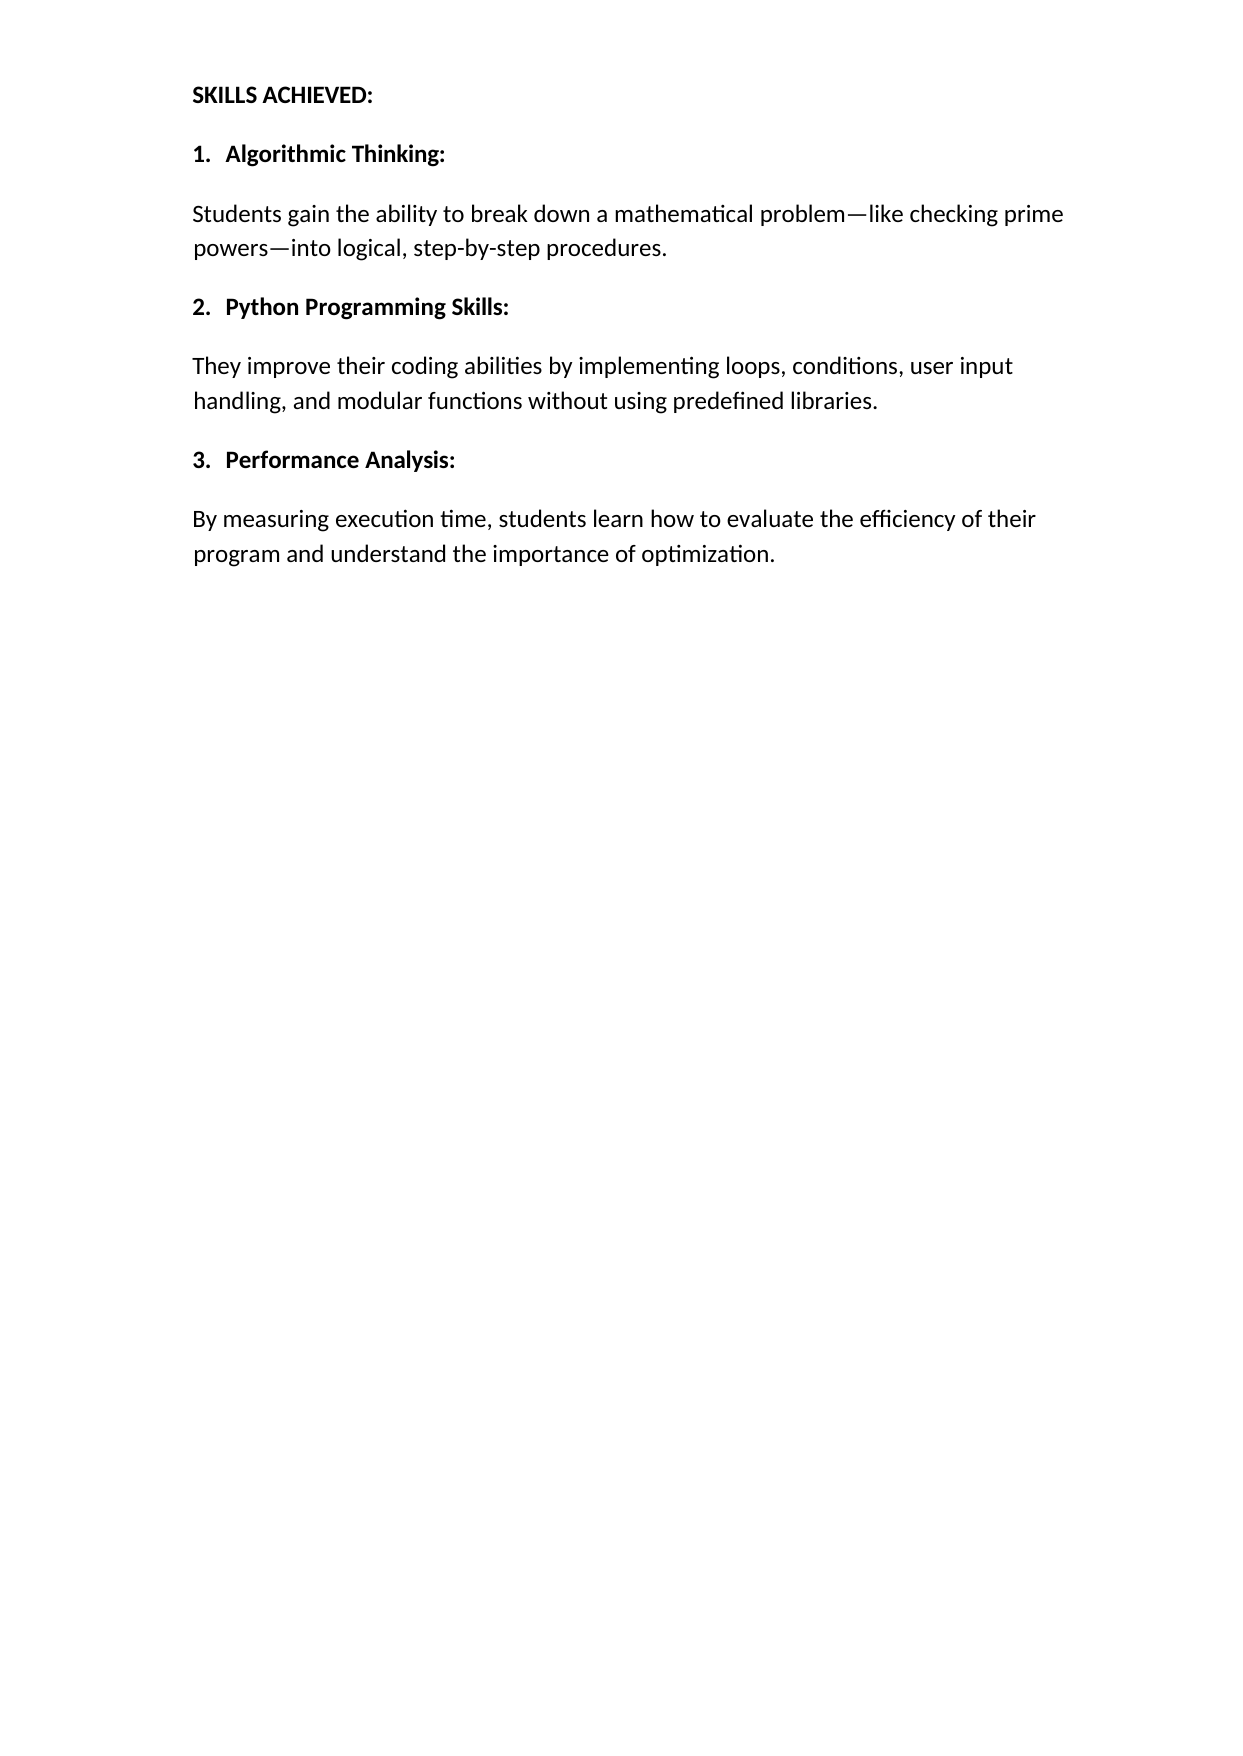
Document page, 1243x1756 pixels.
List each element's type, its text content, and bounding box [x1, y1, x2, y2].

subtitle Python Programming Skills: [192, 291, 1243, 321]
subtitle Algorithmic Thinking: [192, 138, 1243, 169]
text By measuring execution time, students learn how to evaluate the efficiency of their program and understand the importance of optimization. [192, 503, 1085, 568]
subtitle SKILLS ACHIEVED: [192, 79, 1243, 109]
text Students gain the ability to break down a mathematical problem—like checking prime powers—into logical, step-by-step procedures. [192, 198, 1085, 263]
text They improve their coding abilities by implementing loops, conditions, user input handling, and modular functions without using predefined libraries. [192, 351, 1085, 416]
subtitle Performance Analysis: [192, 444, 1243, 474]
